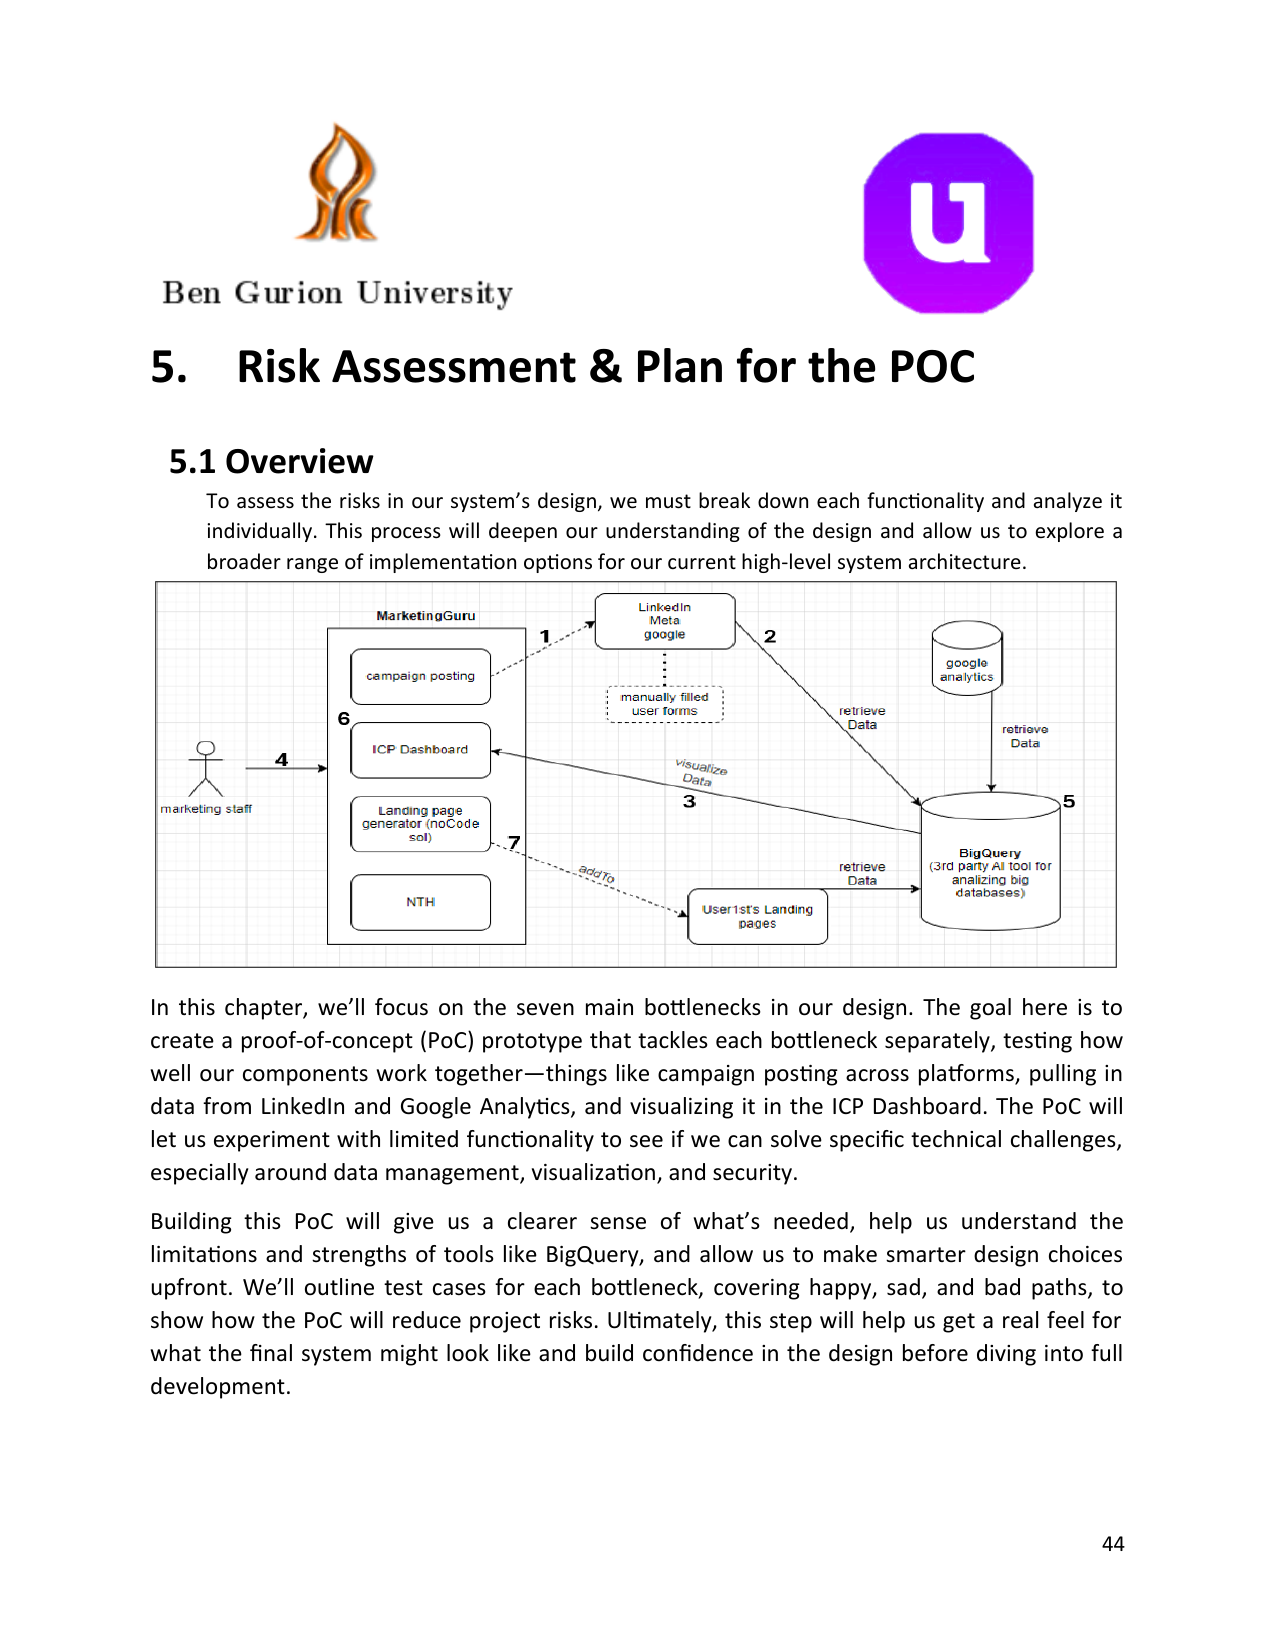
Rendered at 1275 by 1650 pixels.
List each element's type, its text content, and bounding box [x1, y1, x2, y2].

text To assess the risks in our system’s design, we must break down each functionality and analyze it individually. This process will deepen our understanding of the design and allow us to explore a broader range of implementation options for our current high-level system architecture. [206, 486, 1125, 575]
picture [843, 111, 1057, 334]
text Building this PoC will give us a clearer sense of what’s needed, help us understand the limitations and strengths of tools like BigQuery, and allow us to make smarter design choices upfront. We’ll outline test cases for each bottleneck, covering happy, sad, and bad paths, to show how the PoC will reduce project risks. Ultimately, this step will help us get a real feel for what the final system might look like and build confidence in the design before diving into full development. [150, 1367, 1125, 1400]
subtitle Risk Assessment & Plan for the POC [150, 333, 1125, 394]
subtitle Overview [169, 437, 1125, 483]
picture [150, 577, 1122, 973]
picture [150, 73, 523, 334]
